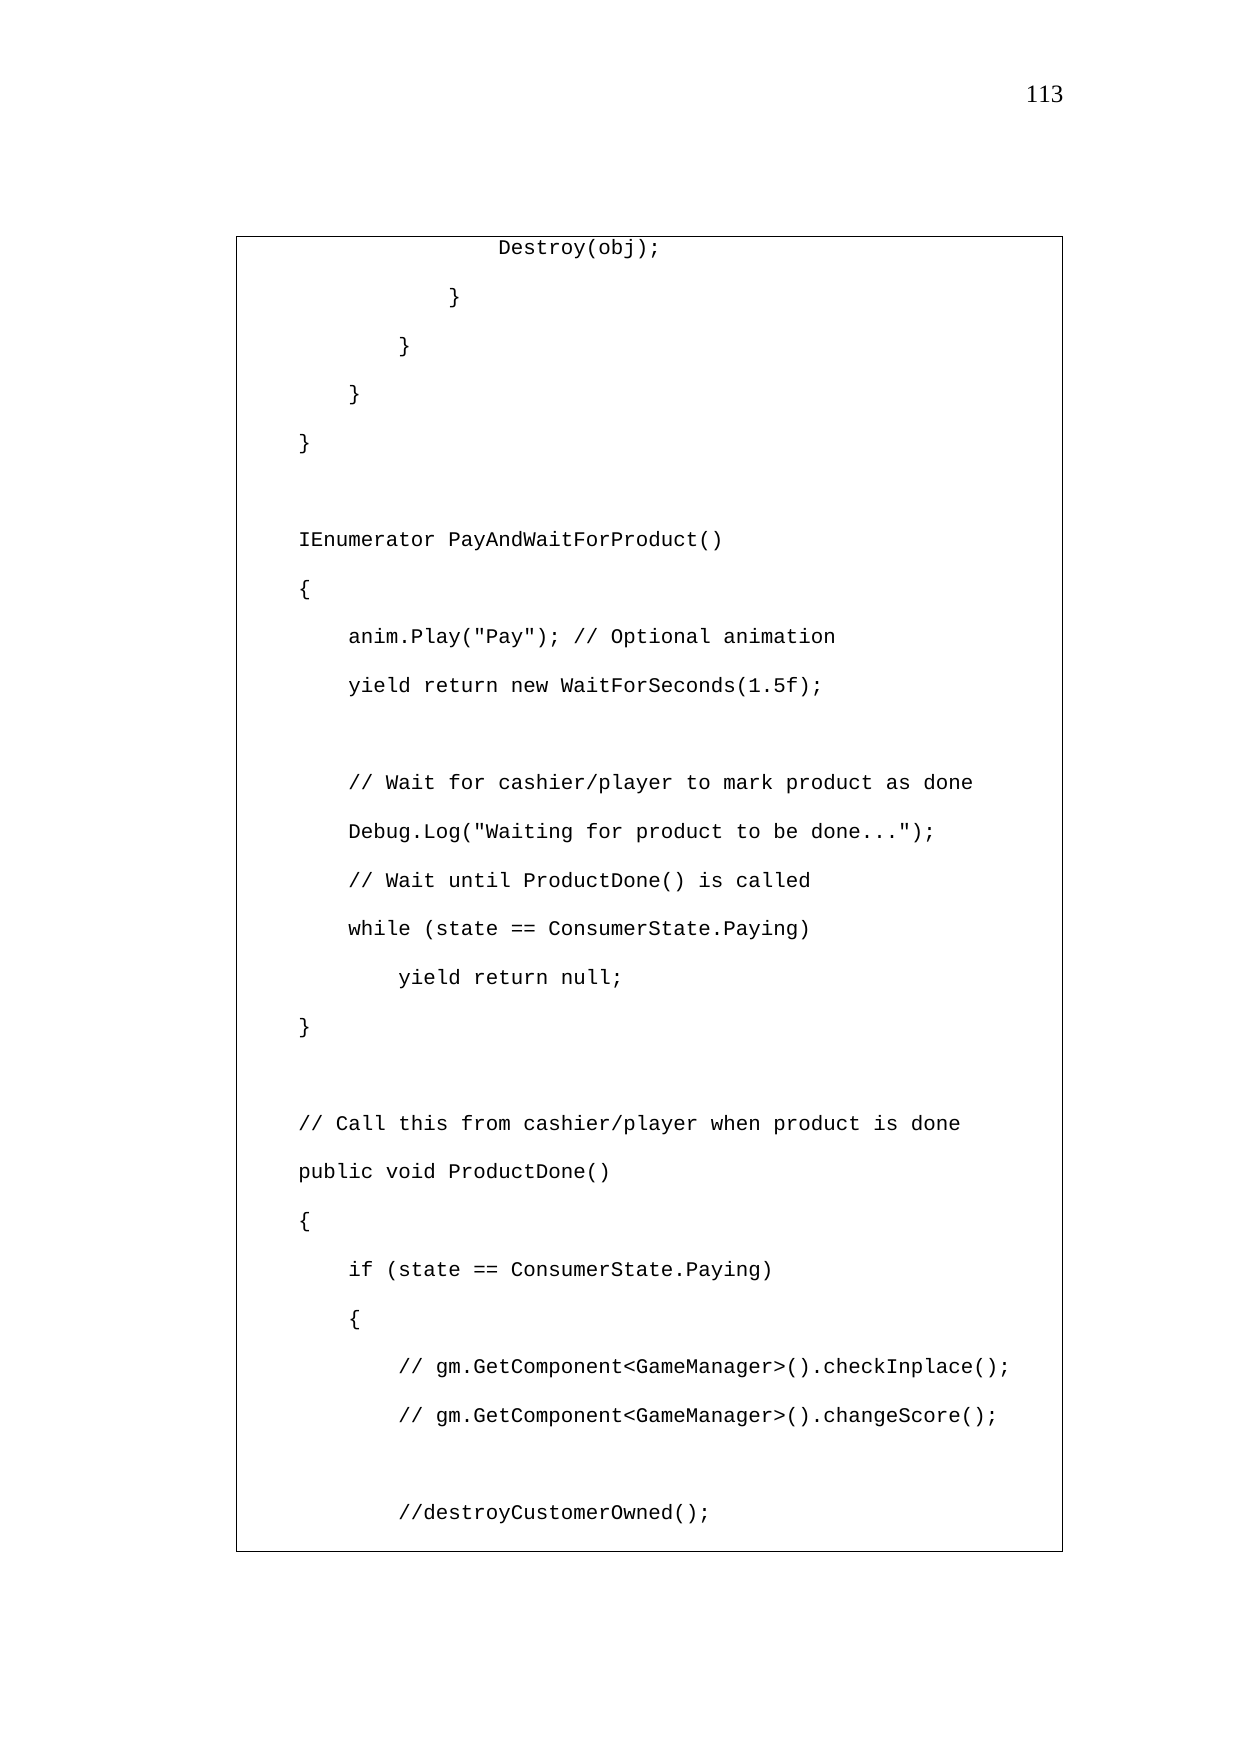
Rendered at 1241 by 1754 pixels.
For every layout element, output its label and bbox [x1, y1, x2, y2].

table_header [237, 237, 1062, 1551]
